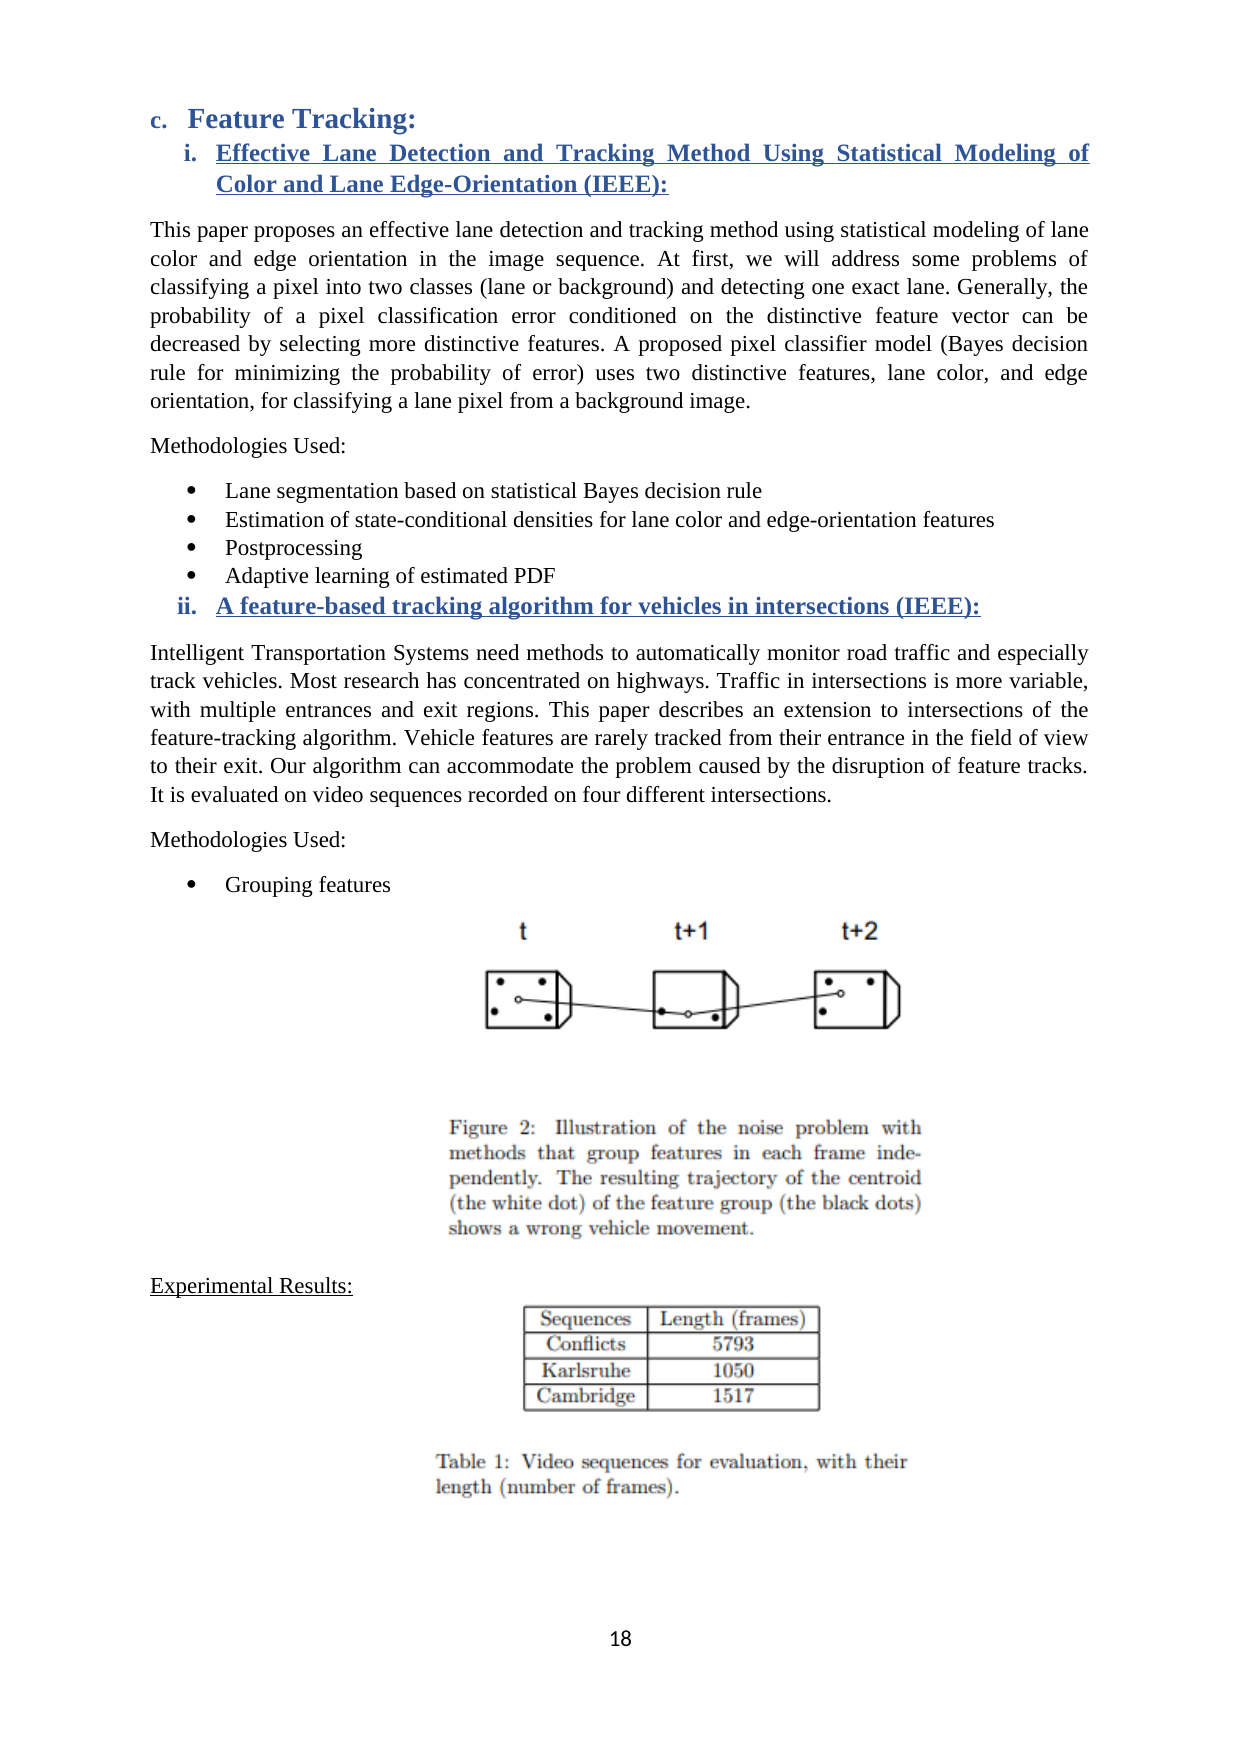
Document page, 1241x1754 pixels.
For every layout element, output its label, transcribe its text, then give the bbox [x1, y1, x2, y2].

list Feature Tracking: [150, 102, 1090, 135]
list Grouping features [187, 871, 1090, 897]
list Postprocessing [187, 534, 1090, 561]
text Intelligent Transportation Systems need methods to automatically monitor road traffic and especially track vehicles. Most research has concentrated on highways. Traffic in intersections is more variable, with multiple entrances and exit regions. This paper describes an extension to intersections of the feature-tracking algorithm. Vehicle features are rarely tracked from their entrance in the field of view to their exit. Our algorithm can accommodate the problem caused by the disruption of feature tracks. It is evaluated on video sequences recorded on four different intersections. [150, 639, 1090, 807]
list A feature-based tracking algorithm for vehicles in intersections (IEEE): [197, 591, 1090, 620]
list Estimation of state-conditional densities for lane color and edge-orientation features [187, 506, 1090, 532]
picture [425, 1302, 916, 1503]
text Methodologies Used: [150, 432, 1090, 458]
picture [443, 907, 935, 1252]
list Effective Lane Detection and Tracking Method Using Statistical Modeling of Color and Lane Edge-Orientation (IEEE): [197, 138, 1090, 197]
list Lane segmentation based on statistical Bayes decision rule [187, 477, 1090, 504]
text This paper proposes an effective lane detection and tracking method using statistical modeling of lane color and edge orientation in the image sequence. At first, we will address some problems of classifying a pixel into two classes (lane or background) and detecting one exact lane. Generally, the probability of a pixel classification error conditioned on the distinctive feature vector can be decreased by selecting more distinctive features. A proposed pixel classifier model (Bayes decision rule for minimizing the probability of error) uses two distinctive features, lane color, and edge orientation, for classifying a lane pixel from a background image. [150, 216, 1090, 413]
list Adaptive learning of estimated PDF [187, 563, 1090, 589]
text Methodologies Used: [150, 826, 1090, 852]
